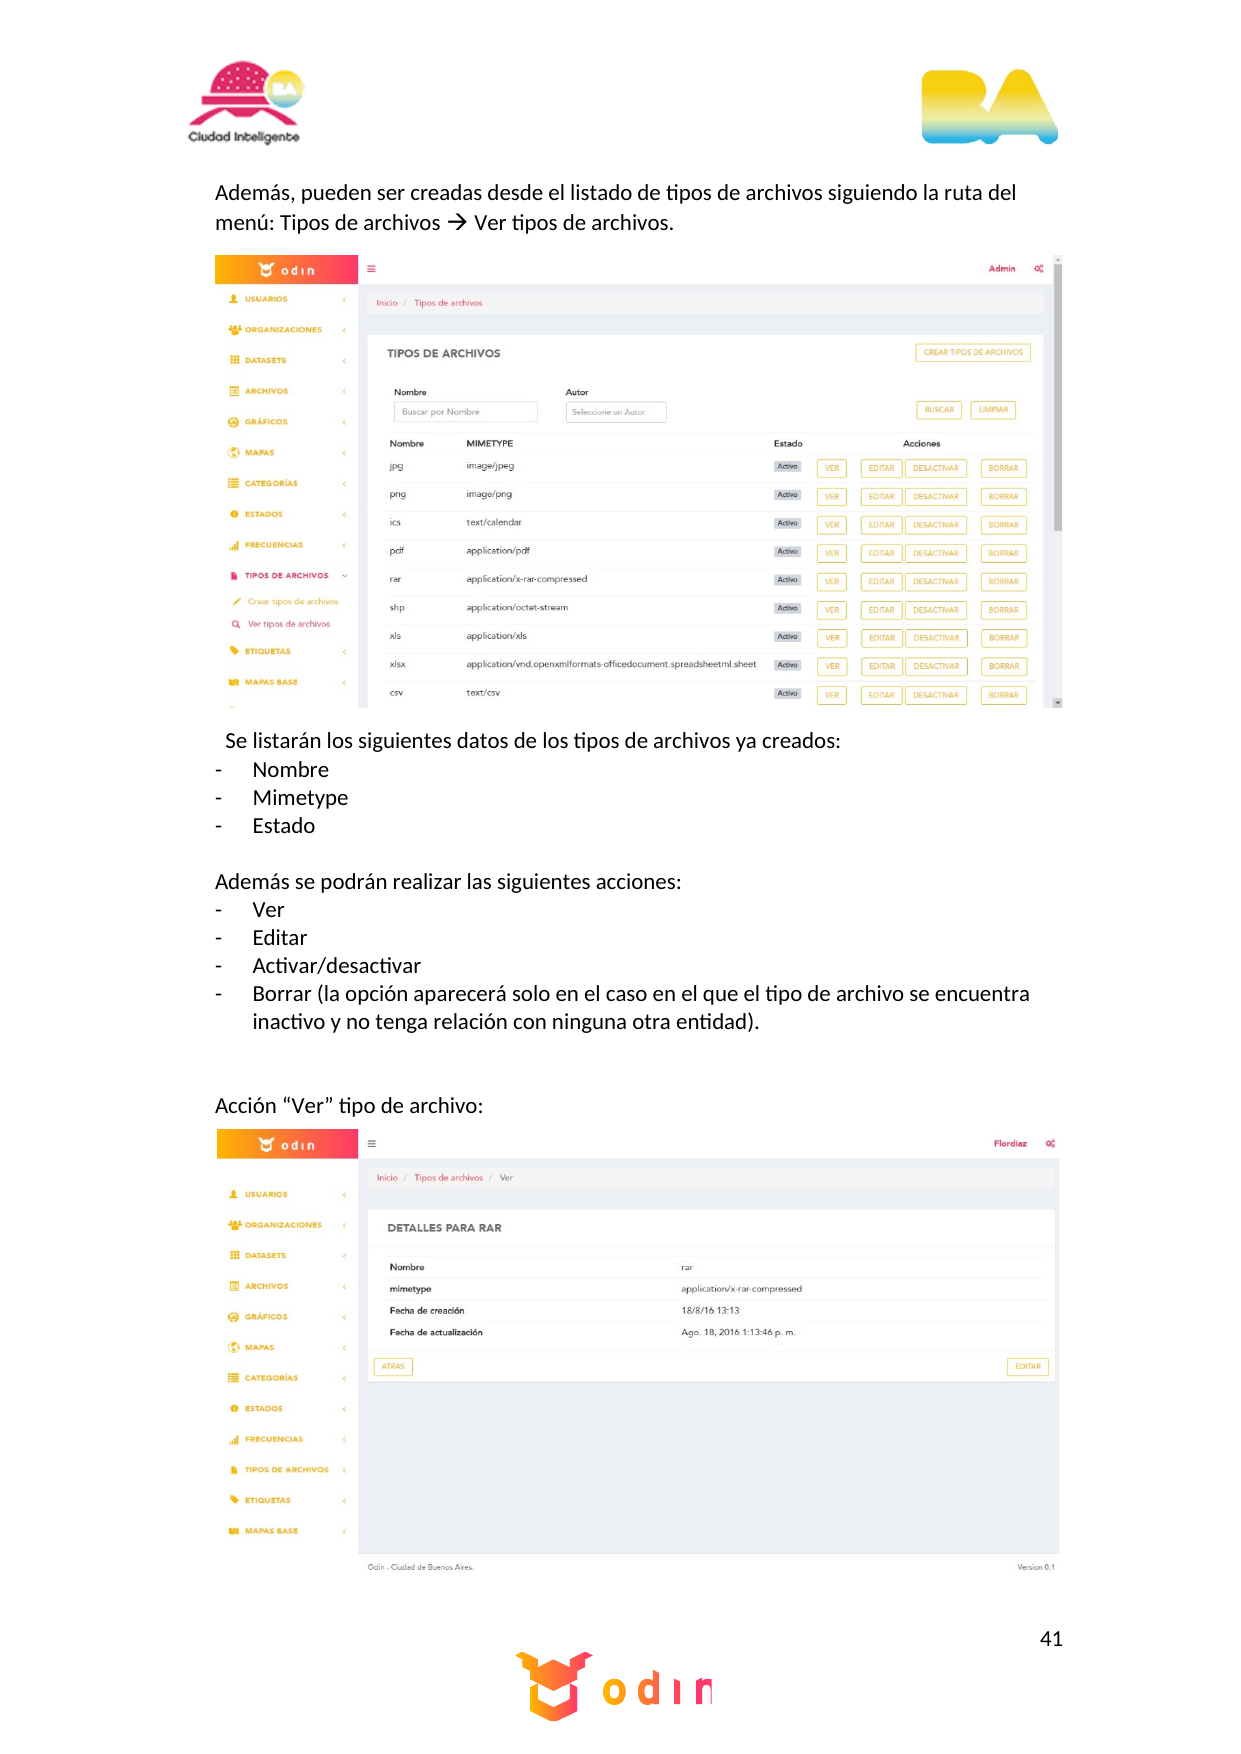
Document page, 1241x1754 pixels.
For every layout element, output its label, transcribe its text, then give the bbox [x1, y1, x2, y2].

picture [177, 45, 326, 162]
list Estado [215, 811, 1063, 867]
list Nombre [215, 755, 1063, 783]
list Borrar (la opción aparecerá solo en el caso en el que el tipo de archivo se encuentra inactivo y no tenga relación con ninguna otra entidad). [215, 979, 1063, 1063]
list Editar [215, 923, 1063, 951]
text Además se podrán realizar las siguientes acciones: [177, 867, 1063, 895]
list Ver [215, 895, 1063, 923]
picture [917, 65, 1058, 144]
text Se listarán los siguientes datos de los tipos de archivos ya creados: [177, 727, 1063, 755]
picture [215, 255, 1063, 708]
list Mimetype [215, 783, 1063, 811]
list Activar/desactivar [215, 951, 1063, 979]
picture [514, 1652, 712, 1721]
picture [215, 1129, 1059, 1577]
text Además, pueden ser creadas desde el listado de tipos de archivos siguiendo la ruta del menú: Tipos de archivos Ver tipos de archivos. [215, 148, 1063, 236]
text Acción “Ver” tipo de archivo: [177, 1091, 1063, 1119]
